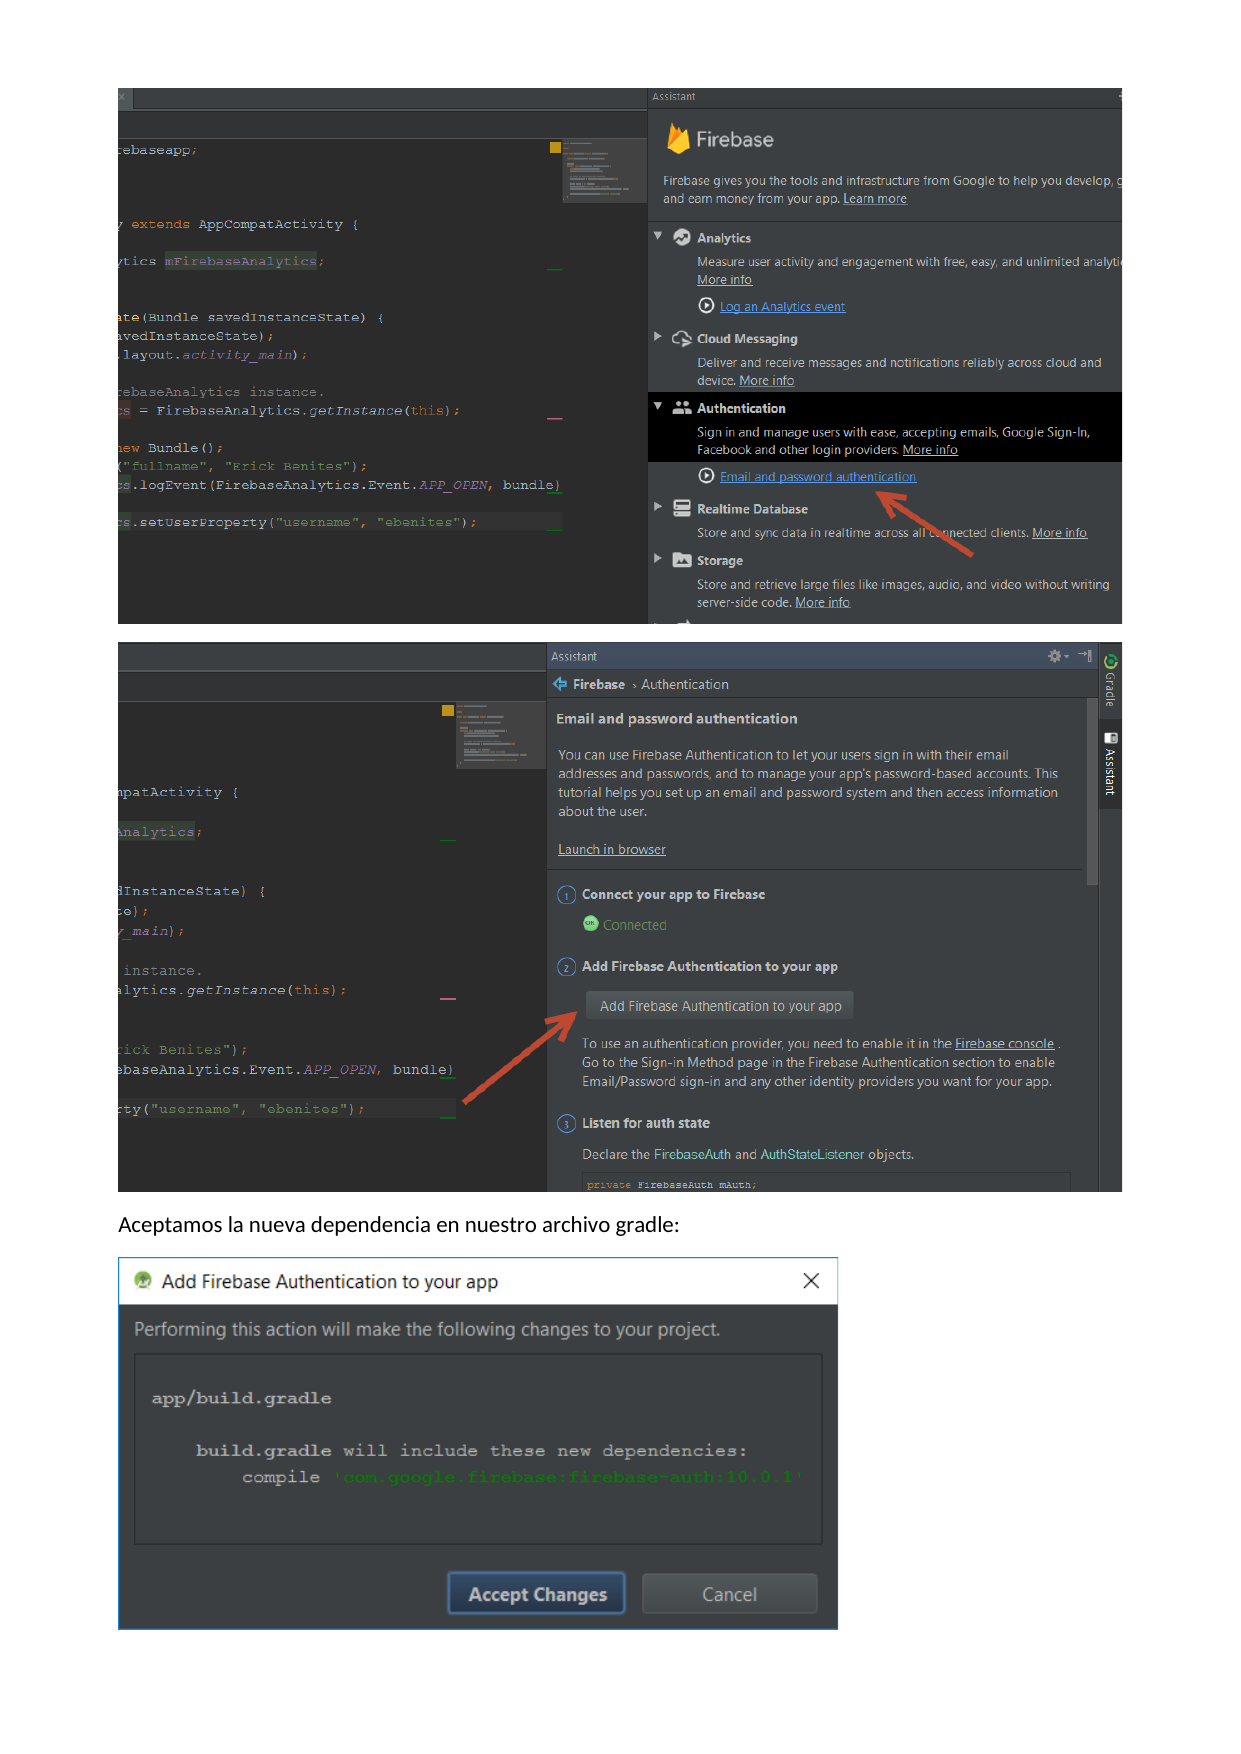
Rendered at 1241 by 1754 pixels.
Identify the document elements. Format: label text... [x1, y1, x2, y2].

picture [118, 1257, 839, 1630]
picture [118, 88, 1123, 624]
text Aceptamos la nueva dependencia en nuestro archivo gradle: [118, 1210, 1122, 1238]
picture [118, 642, 1123, 1192]
